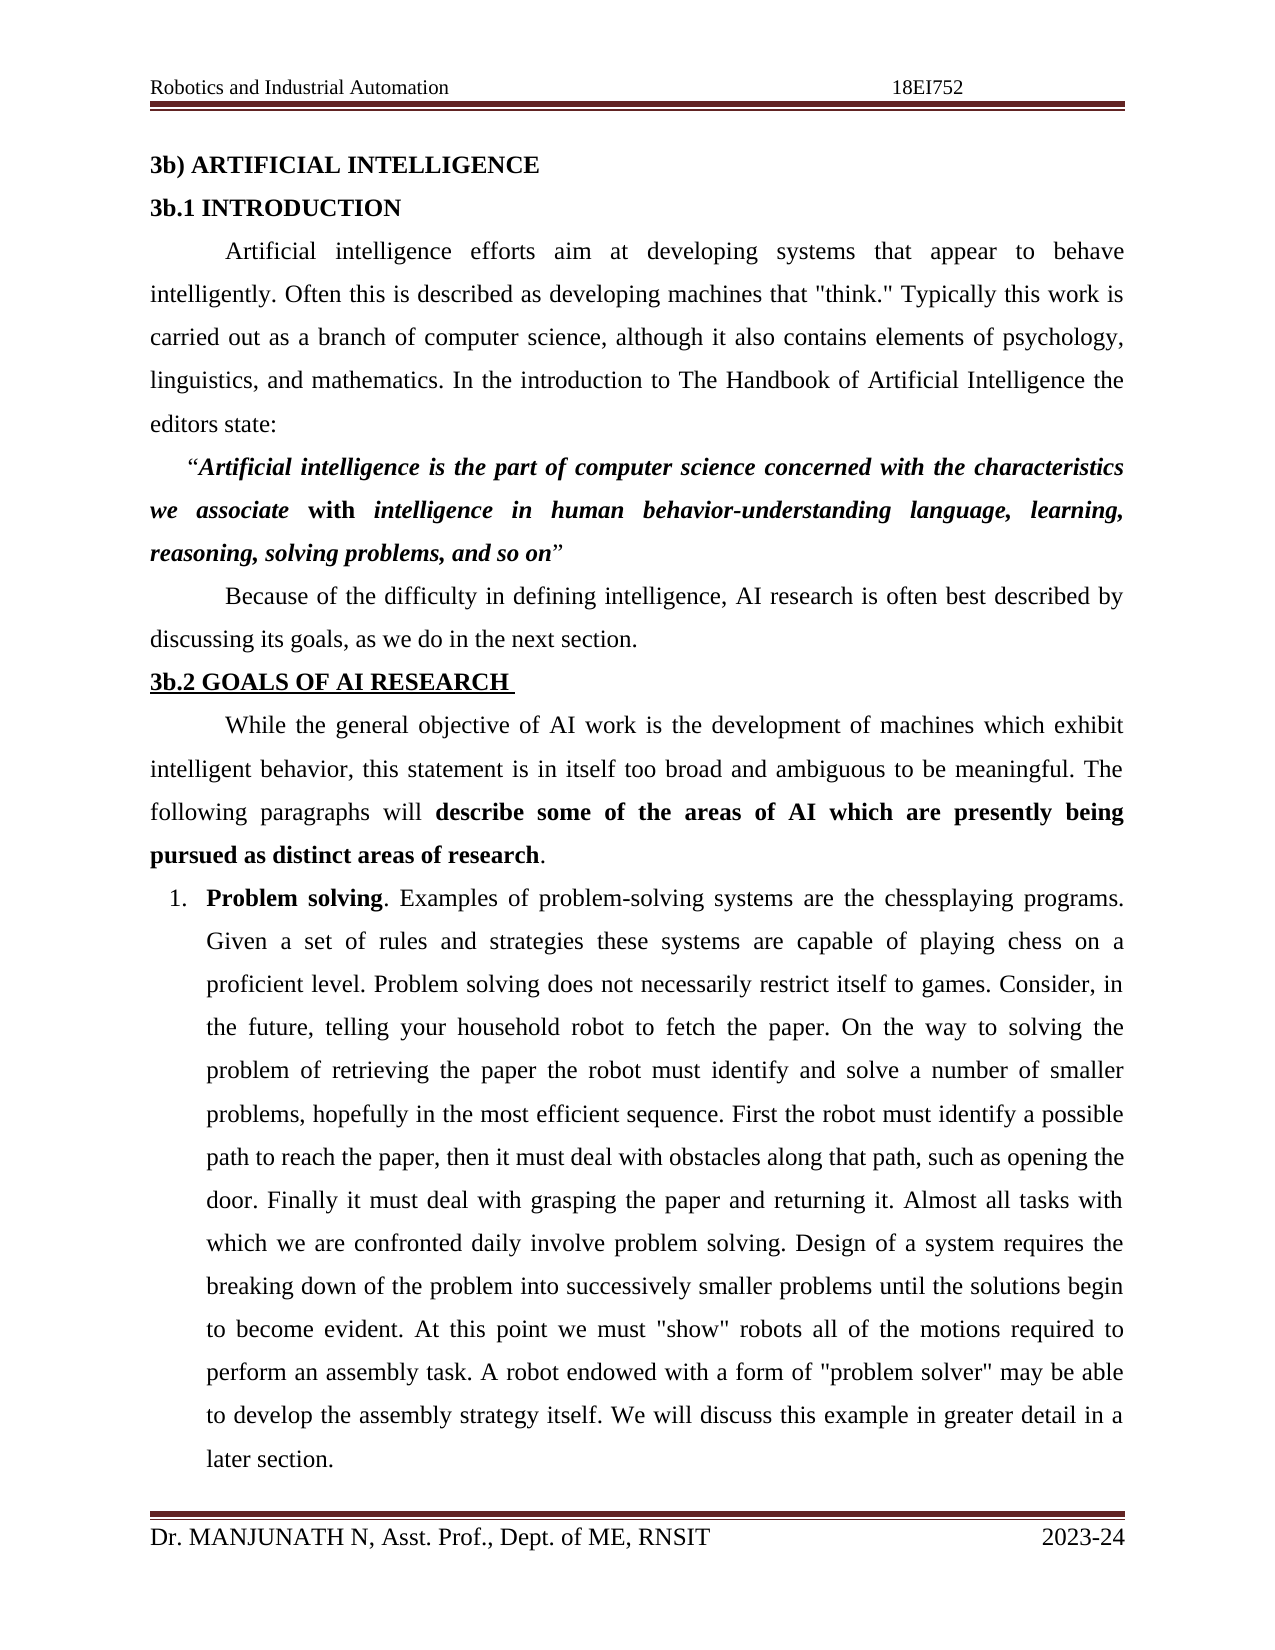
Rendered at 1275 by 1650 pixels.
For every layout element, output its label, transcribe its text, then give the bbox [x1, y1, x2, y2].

text “Artificial intelligence is the part of computer science concerned with the characteristics we associate with intelligence in human behavior-understanding language, learning, reasoning, solving problems, and so on” [150, 452, 1125, 567]
text Artificial intelligence efforts aim at developing systems that appear to behave intelligently. Often this is described as developing machines that "think." Typically this work is carried out as a branch of computer science, although it also contains elements of psychology, linguistics, and mathematics. In the introduction to The Handbook of Artificial Intelligence the editors state: [150, 236, 1125, 437]
text 3b.2 GOALS OF AI RESEARCH [150, 667, 1125, 696]
text 3b) ARTIFICIAL INTELLIGENCE [150, 150, 1125, 179]
text 3b.1 INTRODUCTION [150, 193, 1125, 222]
text While the general objective of AI work is the development of machines which exhibit intelligent behavior, this statement is in itself too broad and ambiguous to be meaningful. The following paragraphs will describe some of the areas of AI which are presently being pursued as distinct areas of research. [150, 711, 1125, 869]
list Problem solving. Examples of problem-solving systems are the chessplaying programs. Given a set of rules and strategies these systems are capable of playing chess on a proficient level. Problem solving does not necessarily restrict itself to games. Consider, in the future, telling your household robot to fetch the paper. On the way to solving the problem of retrieving the paper the robot must identify and solve a number of smaller problems, hopefully in the most efficient sequence. First the robot must identify a possible path to reach the paper, then it must deal with obstacles along that path, such as opening the door. Finally it must deal with grasping the paper and returning it. Almost all tasks with which we are confronted daily involve problem solving. Design of a system requires the breaking down of the problem into successively smaller problems until the solutions begin to become evident. At this point we must "show" robots all of the motions required to perform an assembly task. A robot endowed with a form of "problem solver" may be able to develop the assembly strategy itself. We will discuss this example in greater detail in a later section. [169, 883, 1125, 1472]
text Because of the difficulty in defining intelligence, AI research is often best described by discussing its goals, as we do in the next section. [150, 581, 1125, 653]
